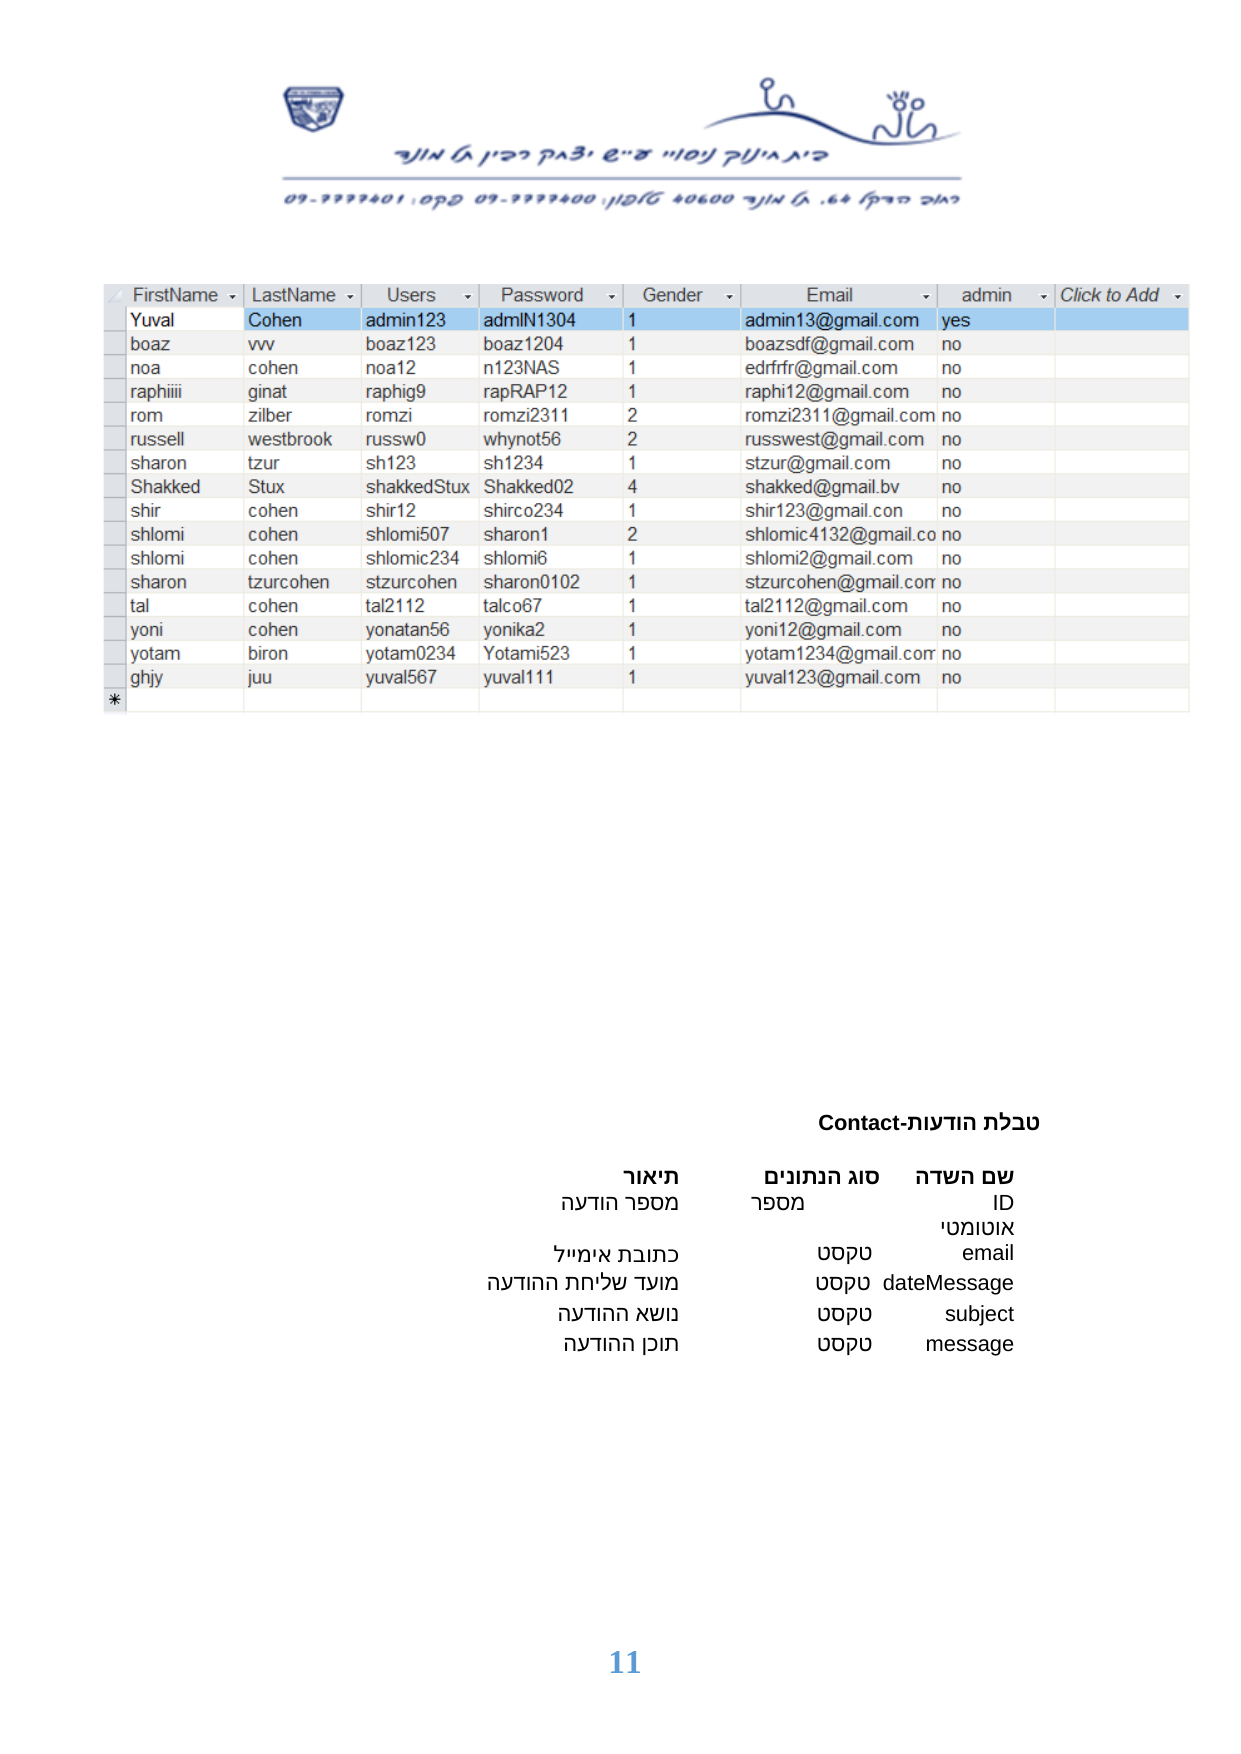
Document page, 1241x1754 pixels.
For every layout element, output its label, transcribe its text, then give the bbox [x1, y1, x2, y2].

table_header תיאור [405, 1164, 751, 1189]
table_cell נושא ההודעה [405, 1301, 751, 1331]
table_cell מספר הודעה [405, 1189, 751, 1240]
picture [272, 70, 977, 220]
text טבלת הודעות-Contact [772, 1109, 1087, 1134]
table_cell dateMessage טקסט [751, 1270, 1014, 1301]
table_cell כתובת אימייל [405, 1240, 751, 1270]
table_cell מועד שליחת ההודעה [405, 1270, 751, 1301]
table_cell subject טקסט [751, 1301, 1014, 1331]
table_cell email טקסט [751, 1240, 1014, 1270]
table_cell message טקסט [751, 1331, 1014, 1370]
picture [103, 284, 1191, 715]
table_cell תוכן ההודעה [405, 1331, 751, 1370]
table_cell ID מספר אוטומטי [751, 1189, 1014, 1240]
table_header שם השדה סוג הנתונים [751, 1164, 1014, 1189]
